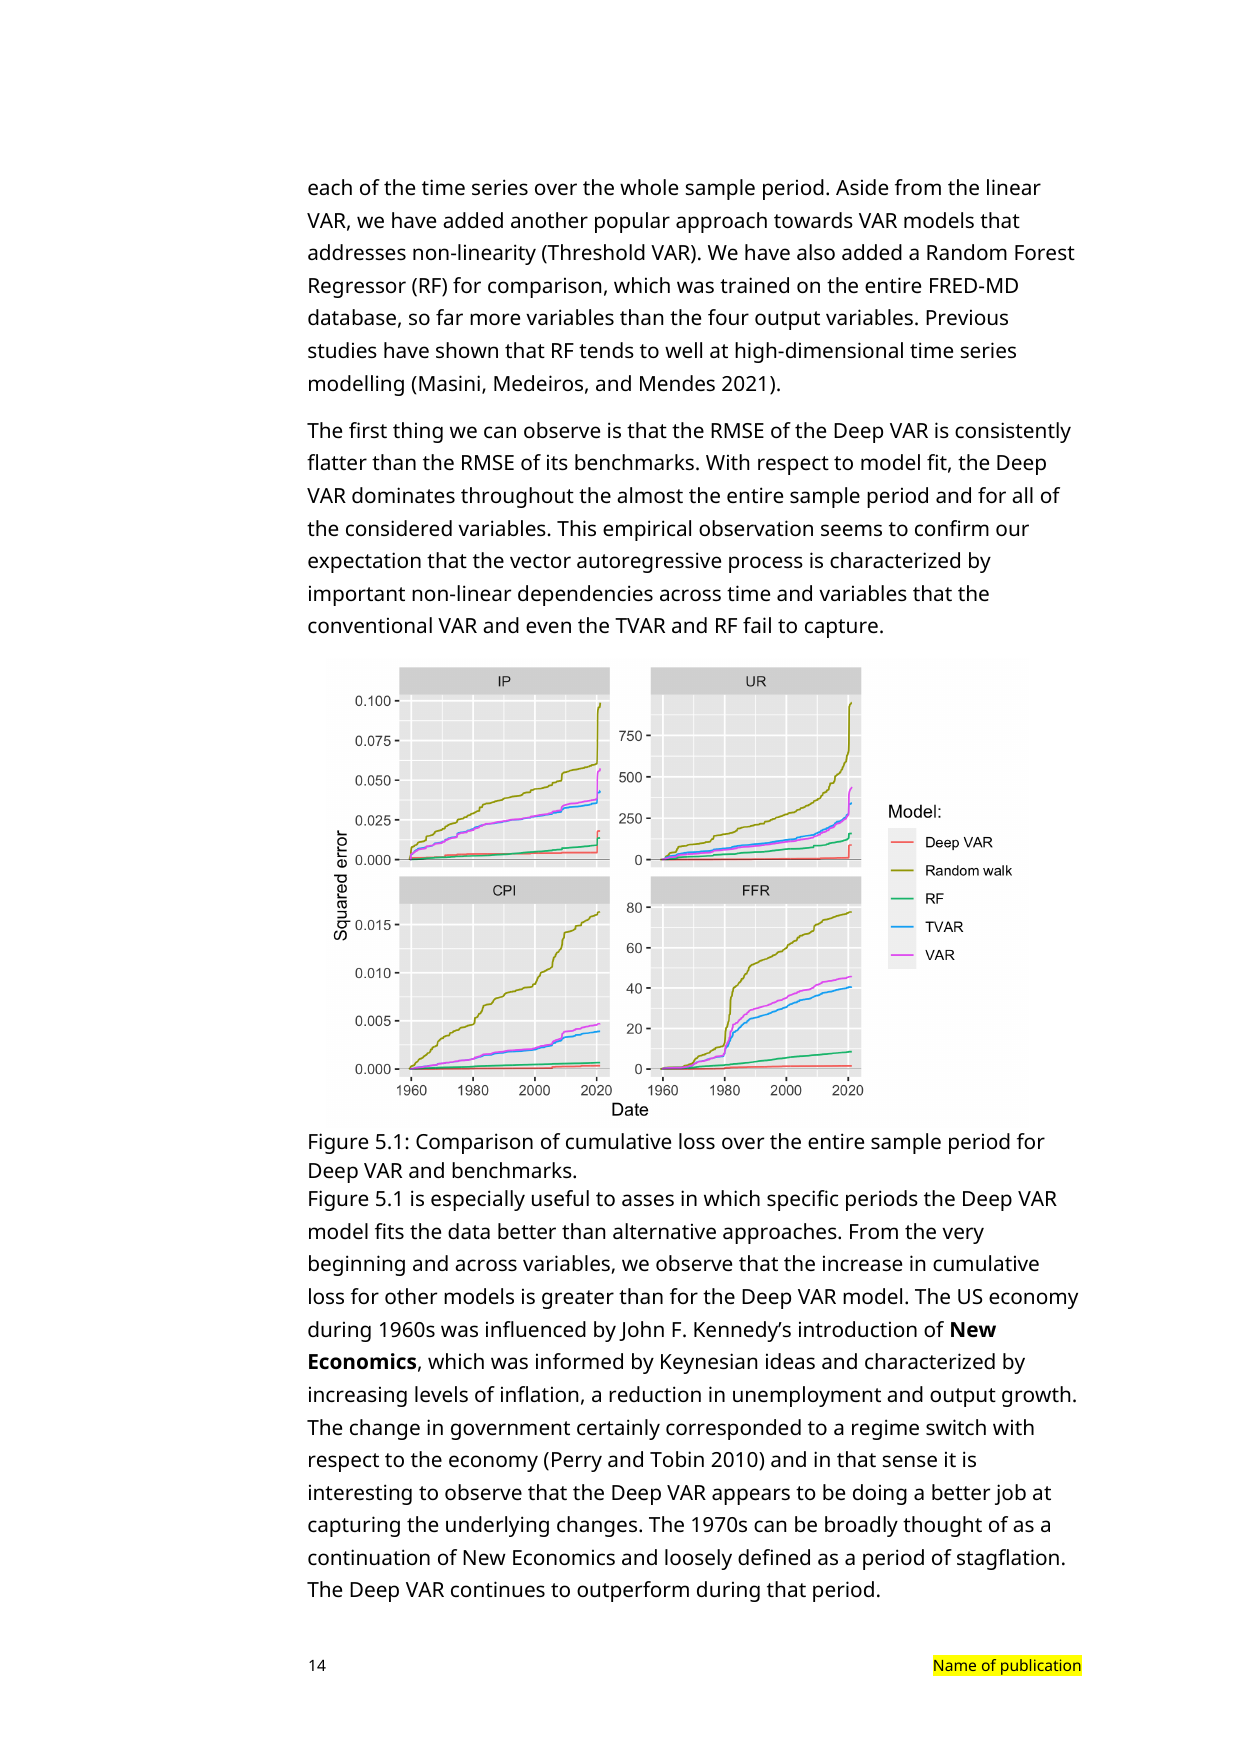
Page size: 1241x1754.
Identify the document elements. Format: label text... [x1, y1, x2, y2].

picture [326, 658, 1029, 1128]
text Figure 5.1 is especially useful to asses in which specific periods the Deep VAR model fits the data better than alternative approaches. From the very beginning and across variables, we observe that the increase in cumulative loss for other models is greater than for the Deep VAR model. The US economy during 1960s was influenced by John F. Kennedy’s introduction of New Economics, which was informed by Keynesian ideas and characterized by increasing levels of inflation, a reduction in unemployment and output growth. The change in government certainly corresponded to a regime switch with respect to the economy (Perry and Tobin 2010) and in that sense it is interesting to observe that the Deep VAR appears to be doing a better job at capturing the underlying changes. The 1970s can be broadly thought of as a continuation of New Economics and loosely defined as a period of stagflation. The Deep VAR continues to outperform during that period. [307, 1184, 1081, 1604]
text The first thing we can observe is that the RMSE of the Deep VAR is consistently flatter than the RMSE of its benchmarks. With respect to model fit, the Deep VAR dominates throughout the almost the entire sample period and for all of the considered variables. This empirical observation seems to confirm our expectation that the vector autoregressive process is characterized by important non-linear dependencies across time and variables that the conventional VAR and even the TVAR and RF fail to capture. [307, 416, 1081, 640]
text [307, 173, 1081, 397]
